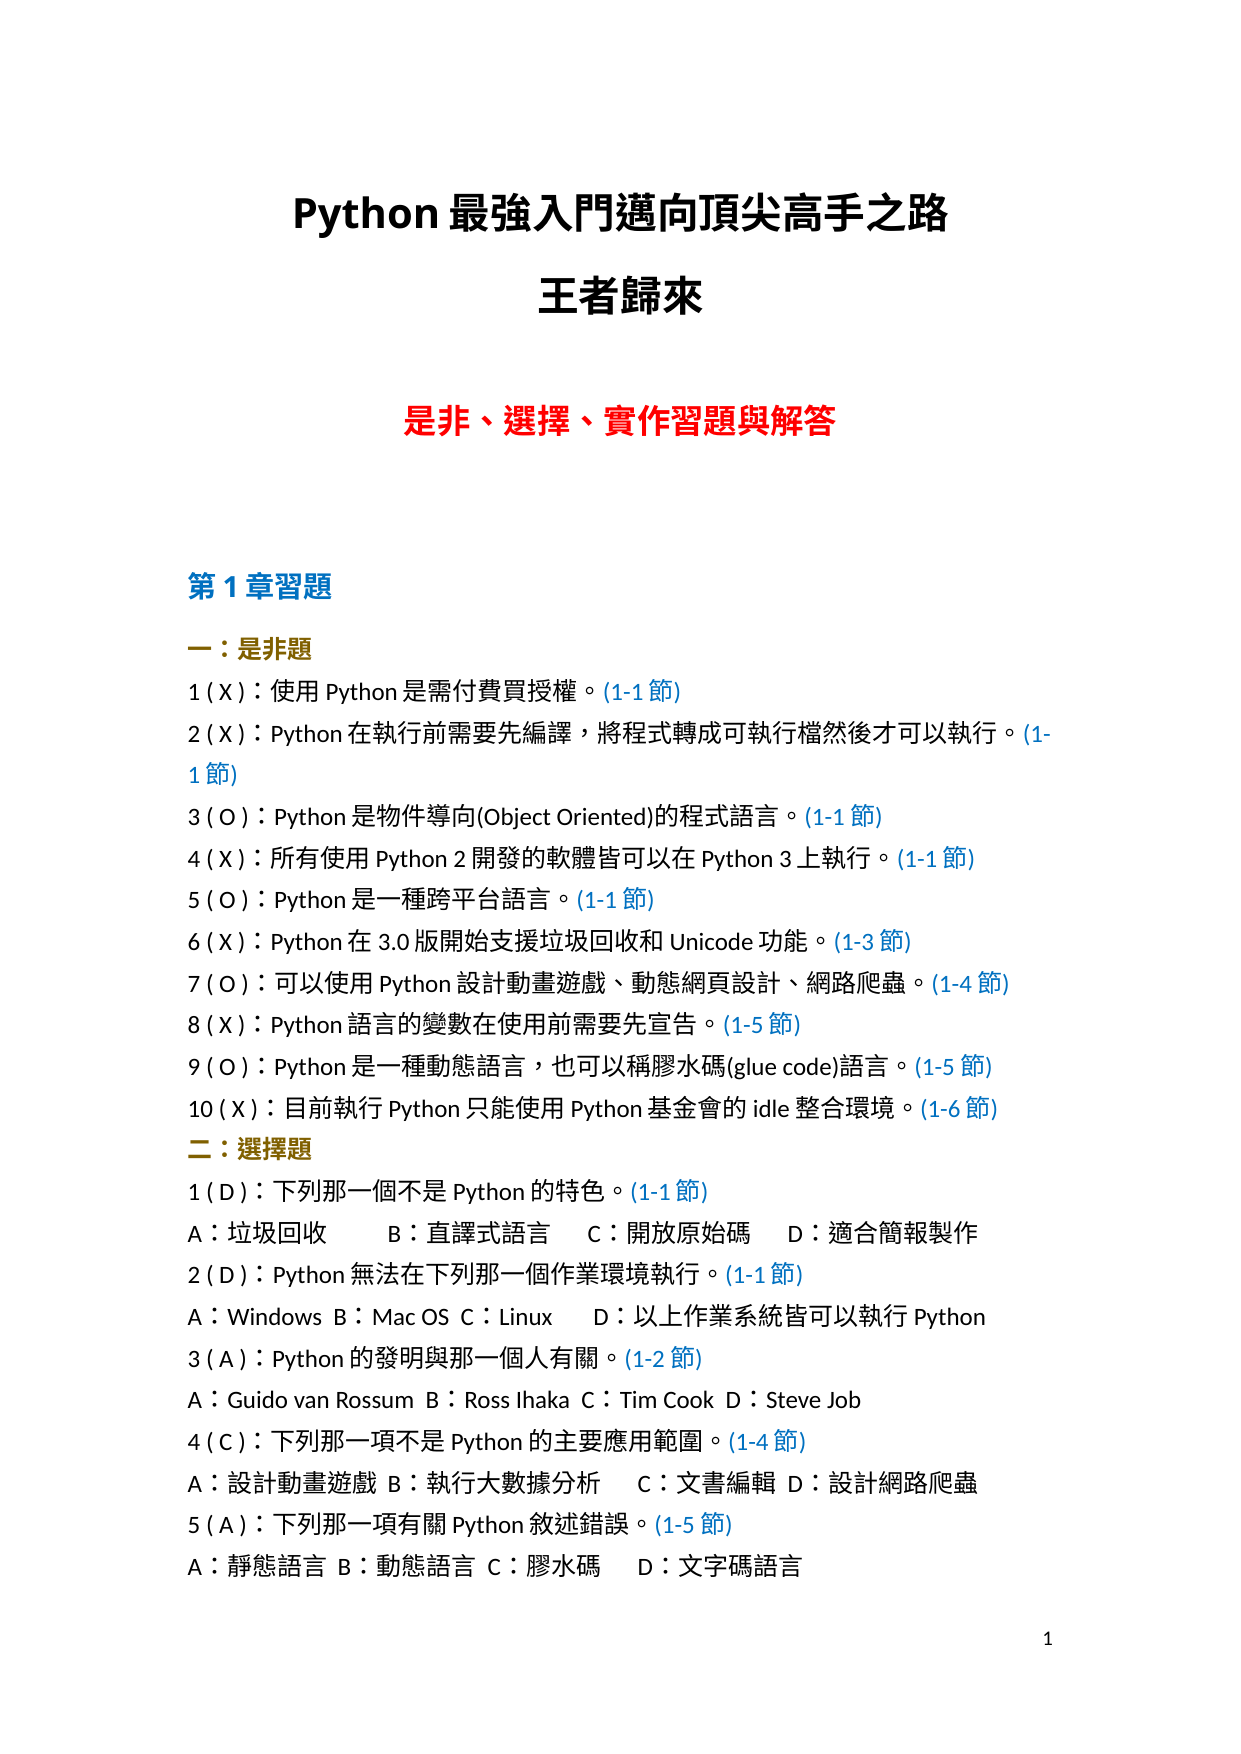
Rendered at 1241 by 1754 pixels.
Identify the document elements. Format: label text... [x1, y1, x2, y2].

text A：Windows B：Mac OS C：Linux D：以上作業系統皆可以執行Python [187, 1294, 1053, 1335]
text 1 ( X )：使用Python是需付費買授權。(1-1節) [187, 669, 1053, 710]
text 3 ( A )：Python的發明與那一個人有關。(1-2節) [187, 1335, 1053, 1377]
text 3 ( O )：Python是物件導向(Object Oriented)的程式語言。(1-1節) [187, 794, 1053, 835]
text 1 ( D )：下列那一個不是Python的特色。(1-1節) [187, 1169, 1053, 1210]
text 王者歸來 [187, 252, 1053, 335]
text 第1章習題 [187, 544, 1053, 627]
text A：設計動畫遊戲 B：執行大數據分析 C：文書編輯 D：設計網路爬蟲 [187, 1460, 1053, 1502]
text 一：是非題 [187, 627, 1053, 669]
text 7 ( O )：可以使用Python設計動畫遊戲、動態網頁設計、網路爬蟲。(1-4節) [187, 960, 1053, 1002]
text 5 ( A )：下列那一項有關Python敘述錯誤。(1-5節) [187, 1502, 1053, 1544]
text 6 ( X )：Python在3.0版開始支援垃圾回收和Unicode功能。(1-3節) [187, 919, 1053, 960]
text 9 ( O )：Python是一種動態語言，也可以稱膠水碼(glue code)語言。(1-5節) [187, 1044, 1053, 1085]
text 二：選擇題 [187, 1127, 1053, 1169]
text A：靜態語言 B：動態語言 C：膠水碼 D：文字碼語言 [187, 1544, 1053, 1585]
text A：垃圾回收 B：直譯式語言 C：開放原始碼 D：適合簡報製作 [187, 1210, 1053, 1252]
text 8 ( X )：Python語言的變數在使用前需要先宣告。(1-5節) [187, 1002, 1053, 1044]
text 4 ( X )：所有使用Python 2開發的軟體皆可以在Python 3上執行。(1-1節) [187, 835, 1053, 877]
text 5 ( O )：Python是一種跨平台語言。(1-1節) [187, 877, 1053, 919]
text 4 ( C )：下列那一項不是Python的主要應用範圍。(1-4節) [187, 1419, 1053, 1460]
text 是非、選擇、實作習題與解答 [187, 377, 1053, 460]
text 2 ( D )：Python無法在下列那一個作業環境執行。(1-1節) [187, 1252, 1053, 1294]
text 10 ( X )：目前執行Python只能使用Python基金會的idle整合環境。(1-6節) [187, 1085, 1053, 1127]
text 2 ( X )：Python在執行前需要先編譯，將程式轉成可執行檔然後才可以執行。(1-1節) [187, 710, 1053, 794]
text A：Guido van Rossum B：Ross Ihaka C：Tim Cook D：Steve Job [187, 1377, 1053, 1419]
text Python最強入門邁向頂尖高手之路 [187, 169, 1053, 252]
